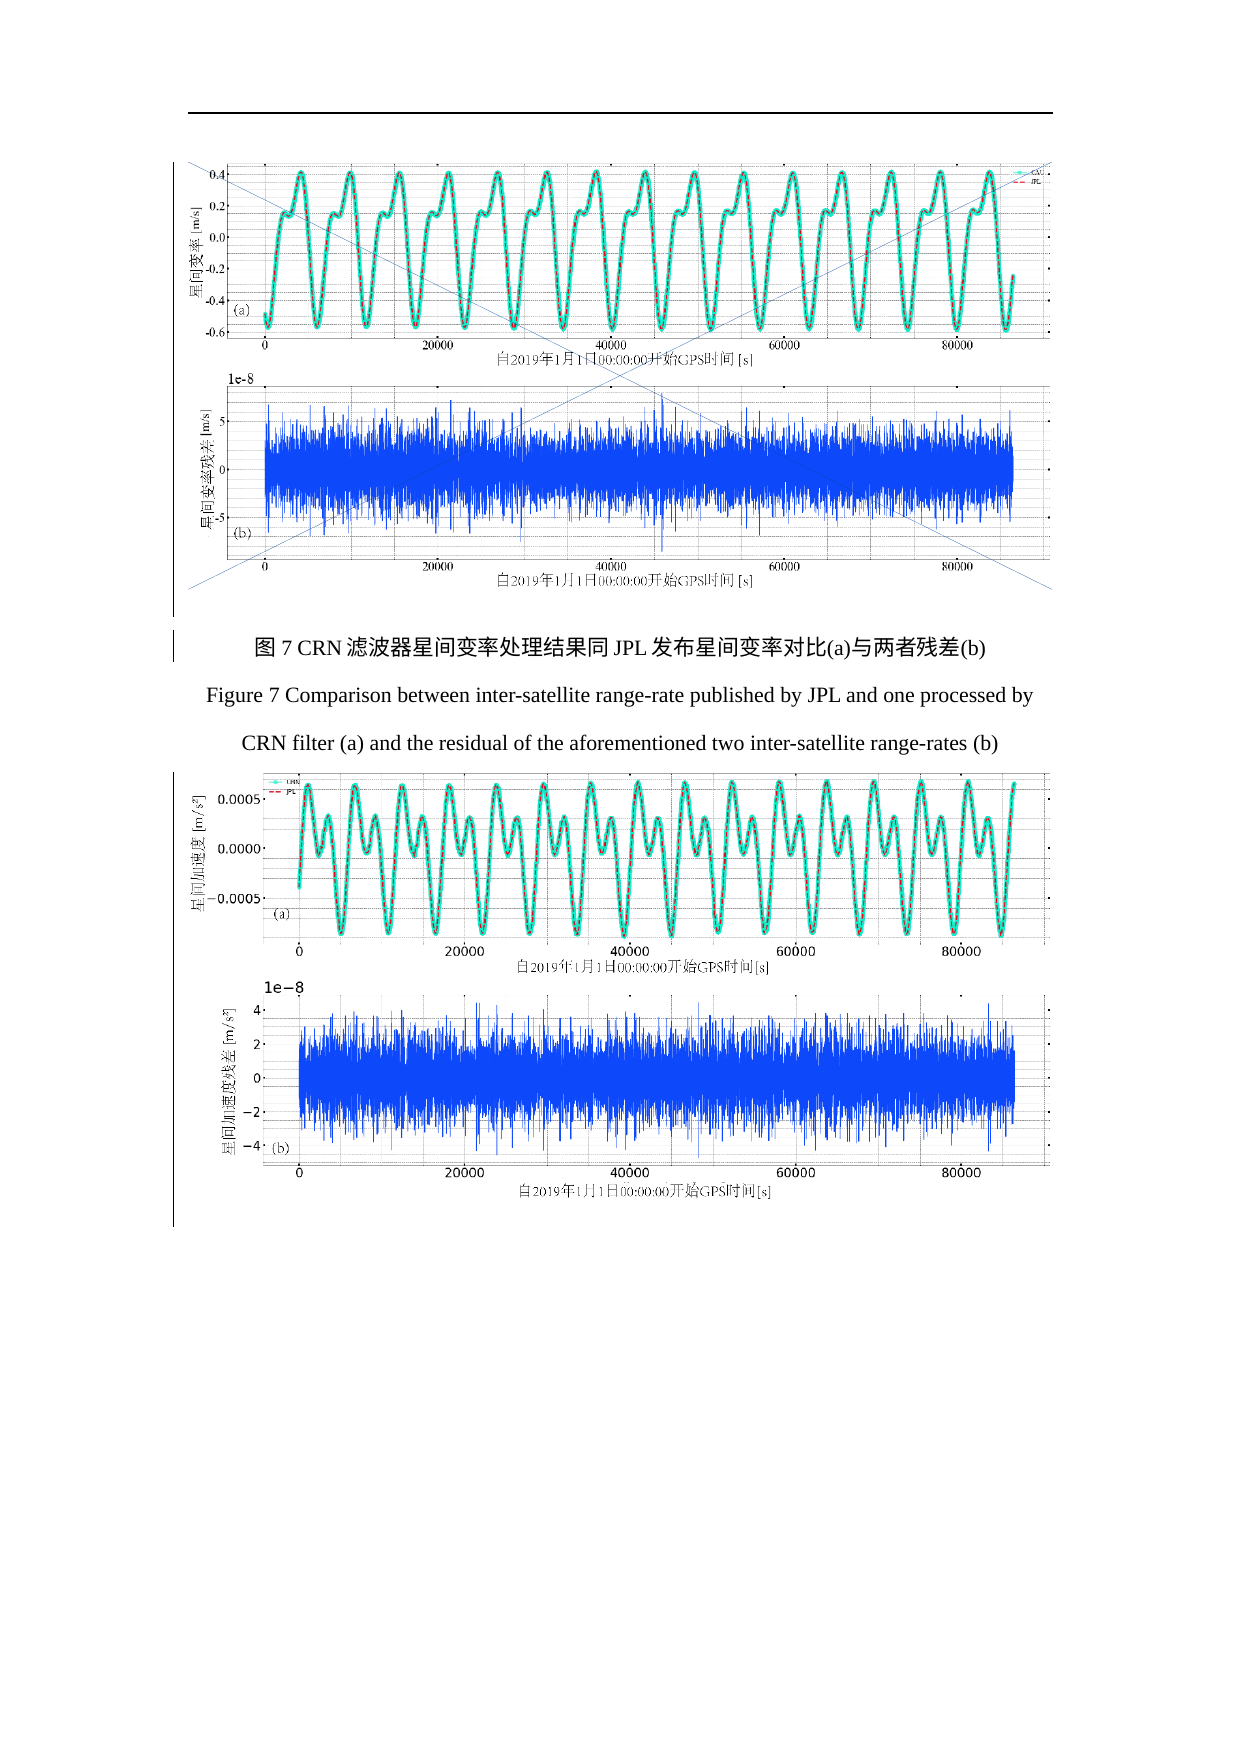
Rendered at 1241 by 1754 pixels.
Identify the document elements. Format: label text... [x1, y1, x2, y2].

picture [188, 771, 1052, 1200]
picture [191, 162, 1049, 375]
picture [188, 163, 618, 588]
text Figure Comparison between inter-satellite range-rate published by JPL and one processed by CRN filter (a) and the residual of the aforementioned two inter-satellite range-rates (b) [187, 678, 1053, 759]
picture [190, 377, 1050, 590]
picture [622, 163, 1052, 588]
text 图 CRN滤波器星间变率处理结果同JPL发布星间变率对比(a)与两者残差(b) [187, 629, 1053, 662]
